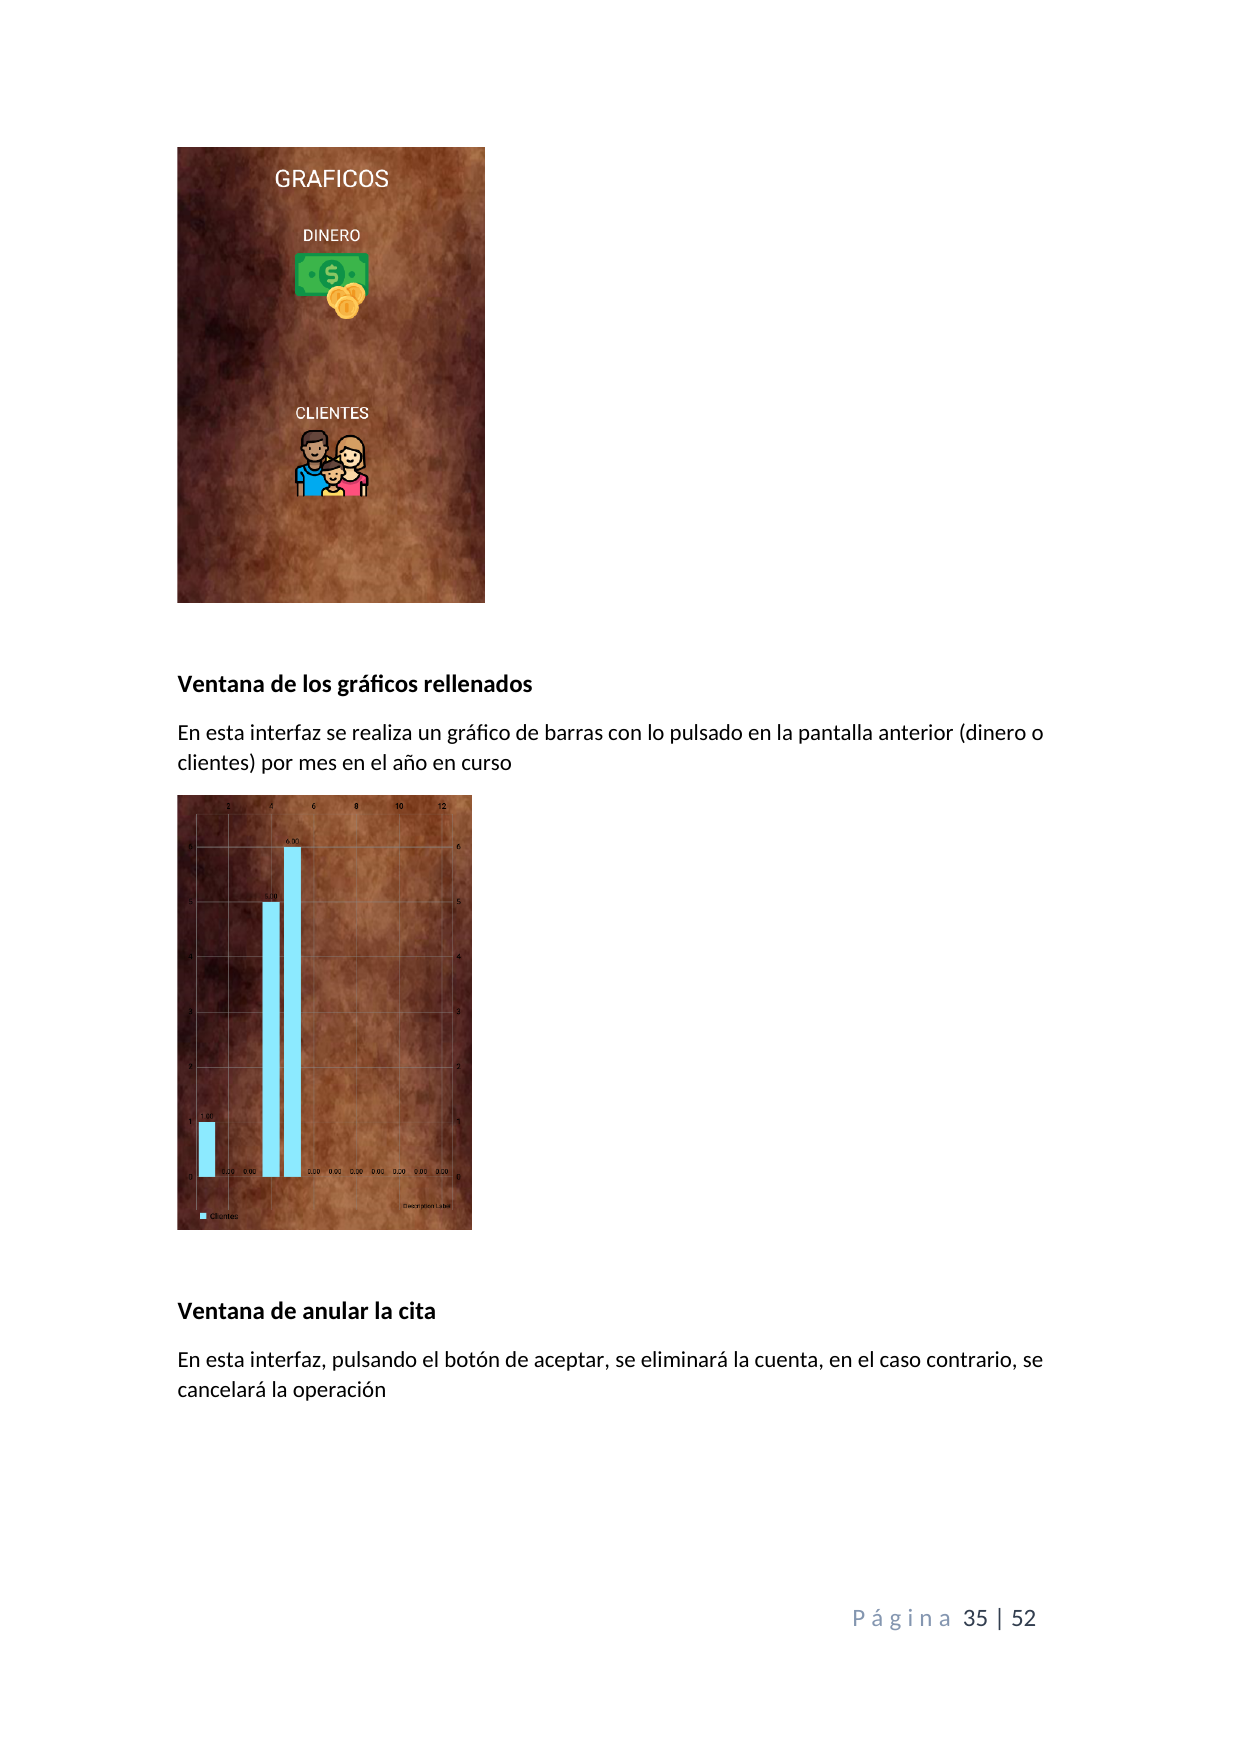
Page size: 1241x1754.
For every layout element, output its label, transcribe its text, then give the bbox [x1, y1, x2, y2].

picture [177, 147, 485, 603]
subtitle Ventana de los gráficos rellenados [177, 669, 1063, 699]
text En esta interfaz, pulsando el botón de aceptar, se eliminará la cuenta, en el caso contrario, se cancelará la operación [177, 1345, 1063, 1403]
picture [177, 795, 472, 1230]
text En esta interfaz se realiza un gráfico de barras con lo pulsado en la pantalla anterior (dinero o clientes) por mes en el año en curso [177, 718, 1063, 776]
subtitle Ventana de anular la cita [177, 1295, 1063, 1326]
